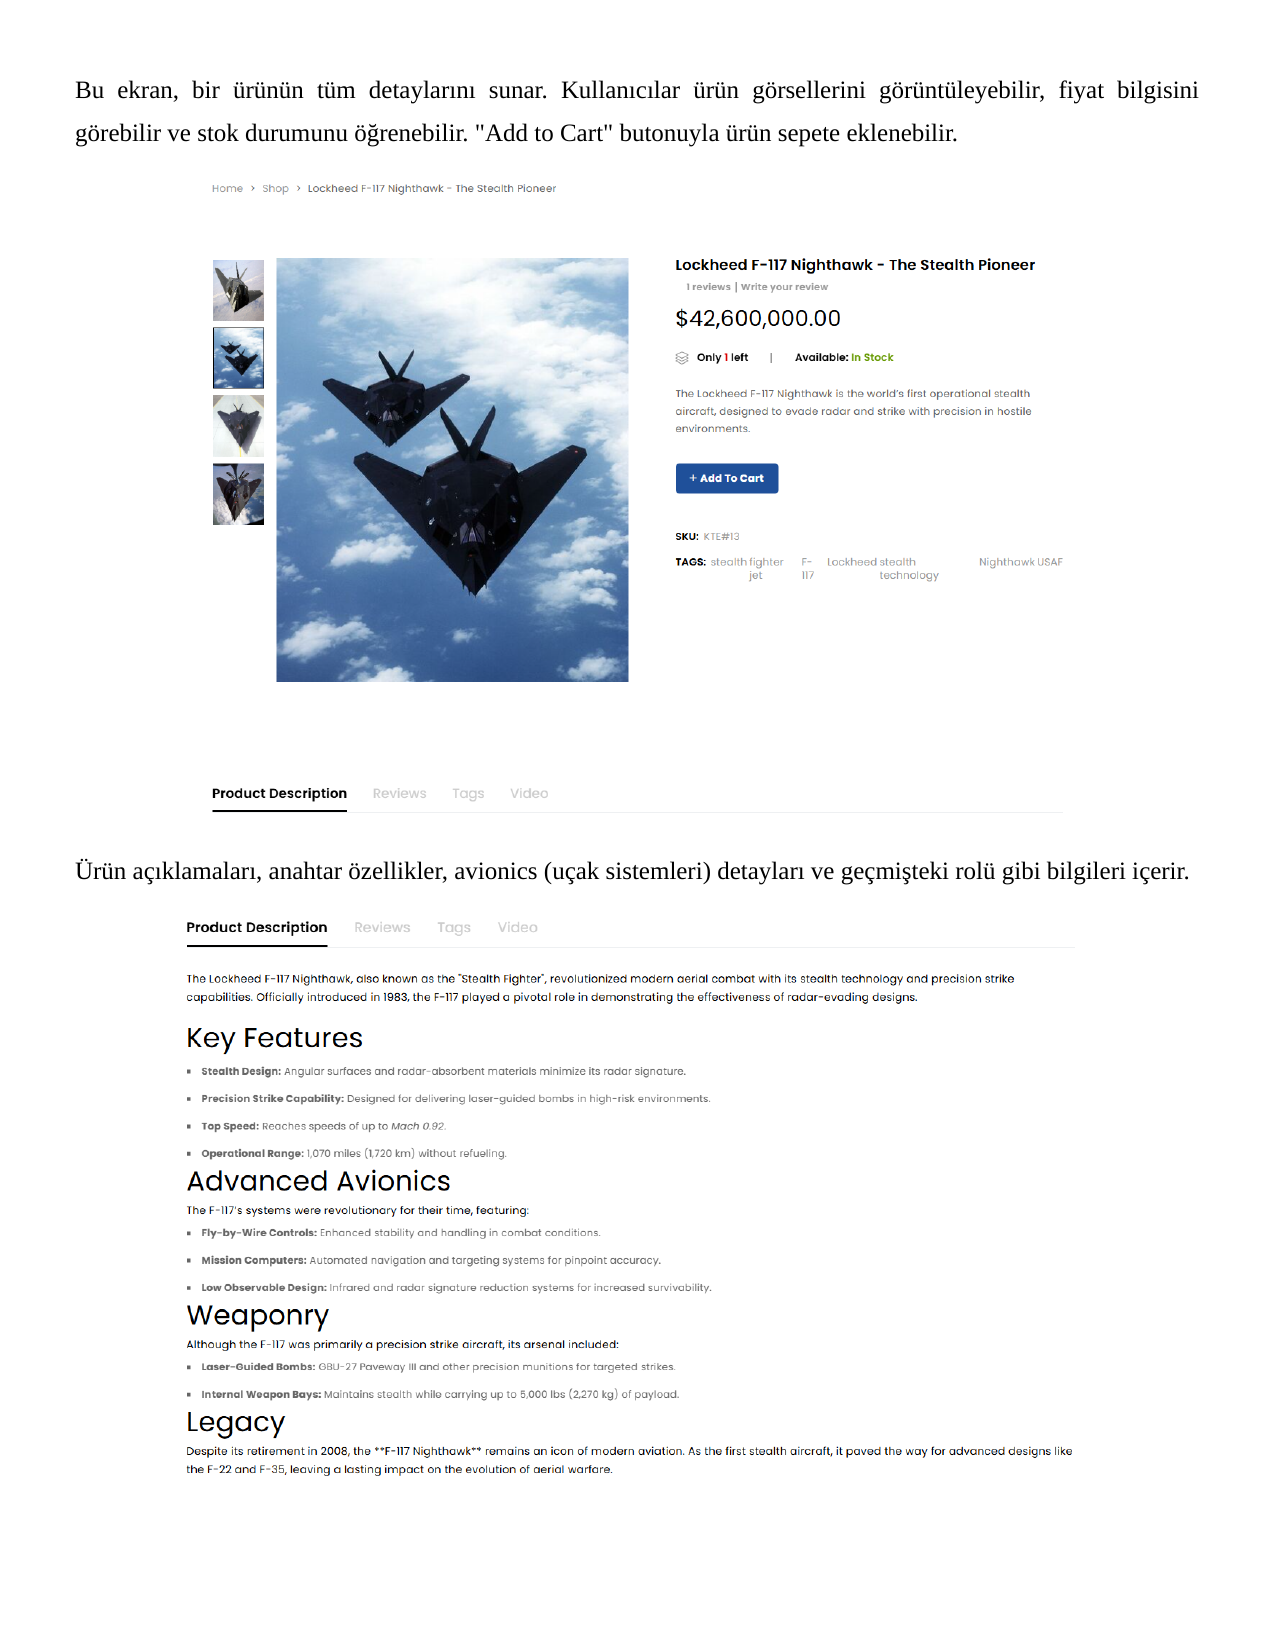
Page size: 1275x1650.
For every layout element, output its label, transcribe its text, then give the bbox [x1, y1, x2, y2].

text Bu ekran, bir ürünün tüm detaylarını sunar. Kullanıcılar ürün görsellerini görüntüleyebilir, fiyat bilgisini görebilir ve stok durumunu öğrenebilir. "Add to Cart" butonuyla ürün sepete eklenebilir. [75, 75, 1200, 147]
picture [200, 177, 1075, 823]
text Ürün açıklamaları, anahtar özellikler, avionics (uçak sistemleri) detayları ve geçmişteki rolü gibi bilgileri içerir. [75, 856, 1200, 885]
picture [175, 915, 1100, 1501]
